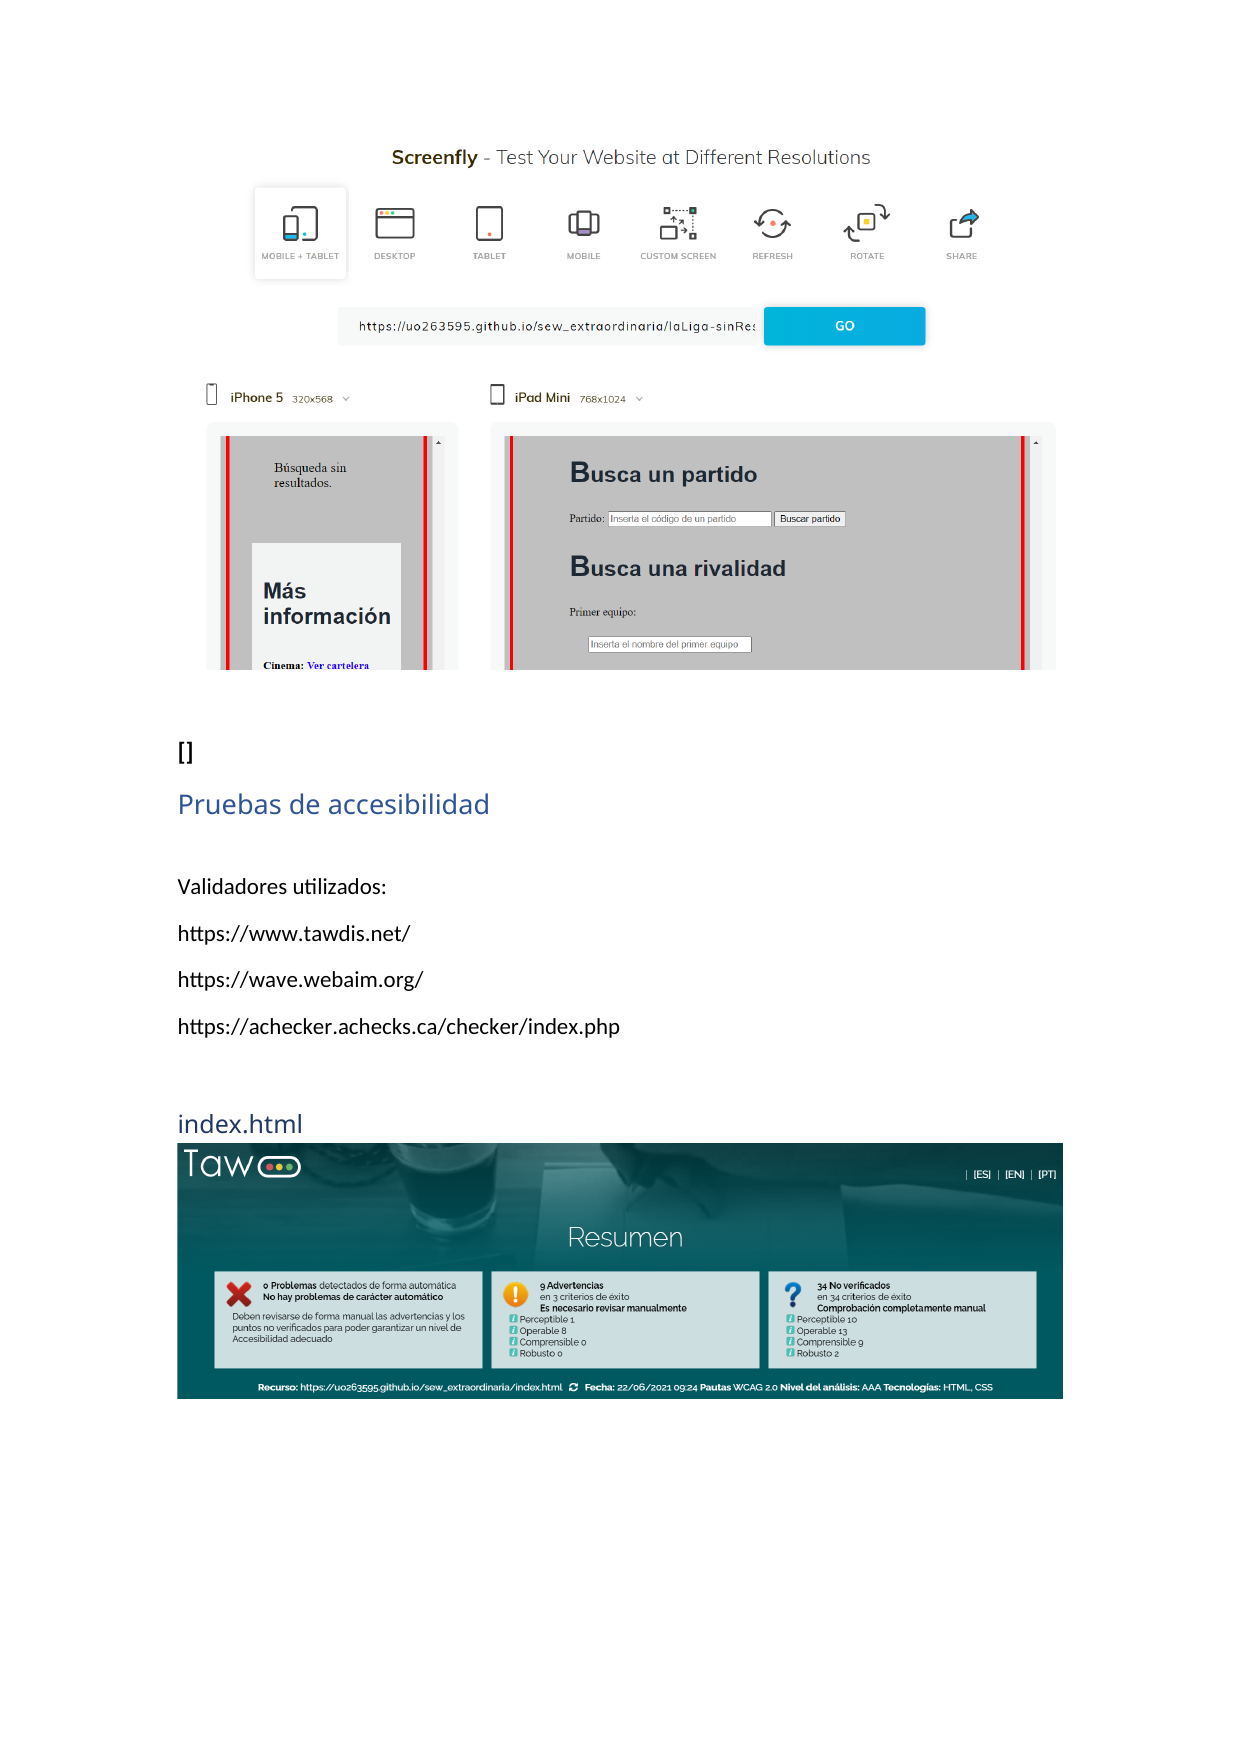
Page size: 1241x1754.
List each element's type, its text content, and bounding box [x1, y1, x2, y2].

picture [177, 1143, 1063, 1399]
text https://achecker.achecks.ca/checker/index.php [177, 1012, 1063, 1041]
text Validadores utilizados: [177, 872, 1063, 900]
text https://wave.webaim.org/ [177, 966, 1063, 994]
subtitle index.html [177, 1106, 1063, 1140]
text https://www.tawdis.net/ [177, 919, 1063, 947]
subtitle Pruebas de accesibilidad [177, 785, 1063, 822]
text [] [177, 736, 1063, 766]
picture [177, 147, 1063, 670]
